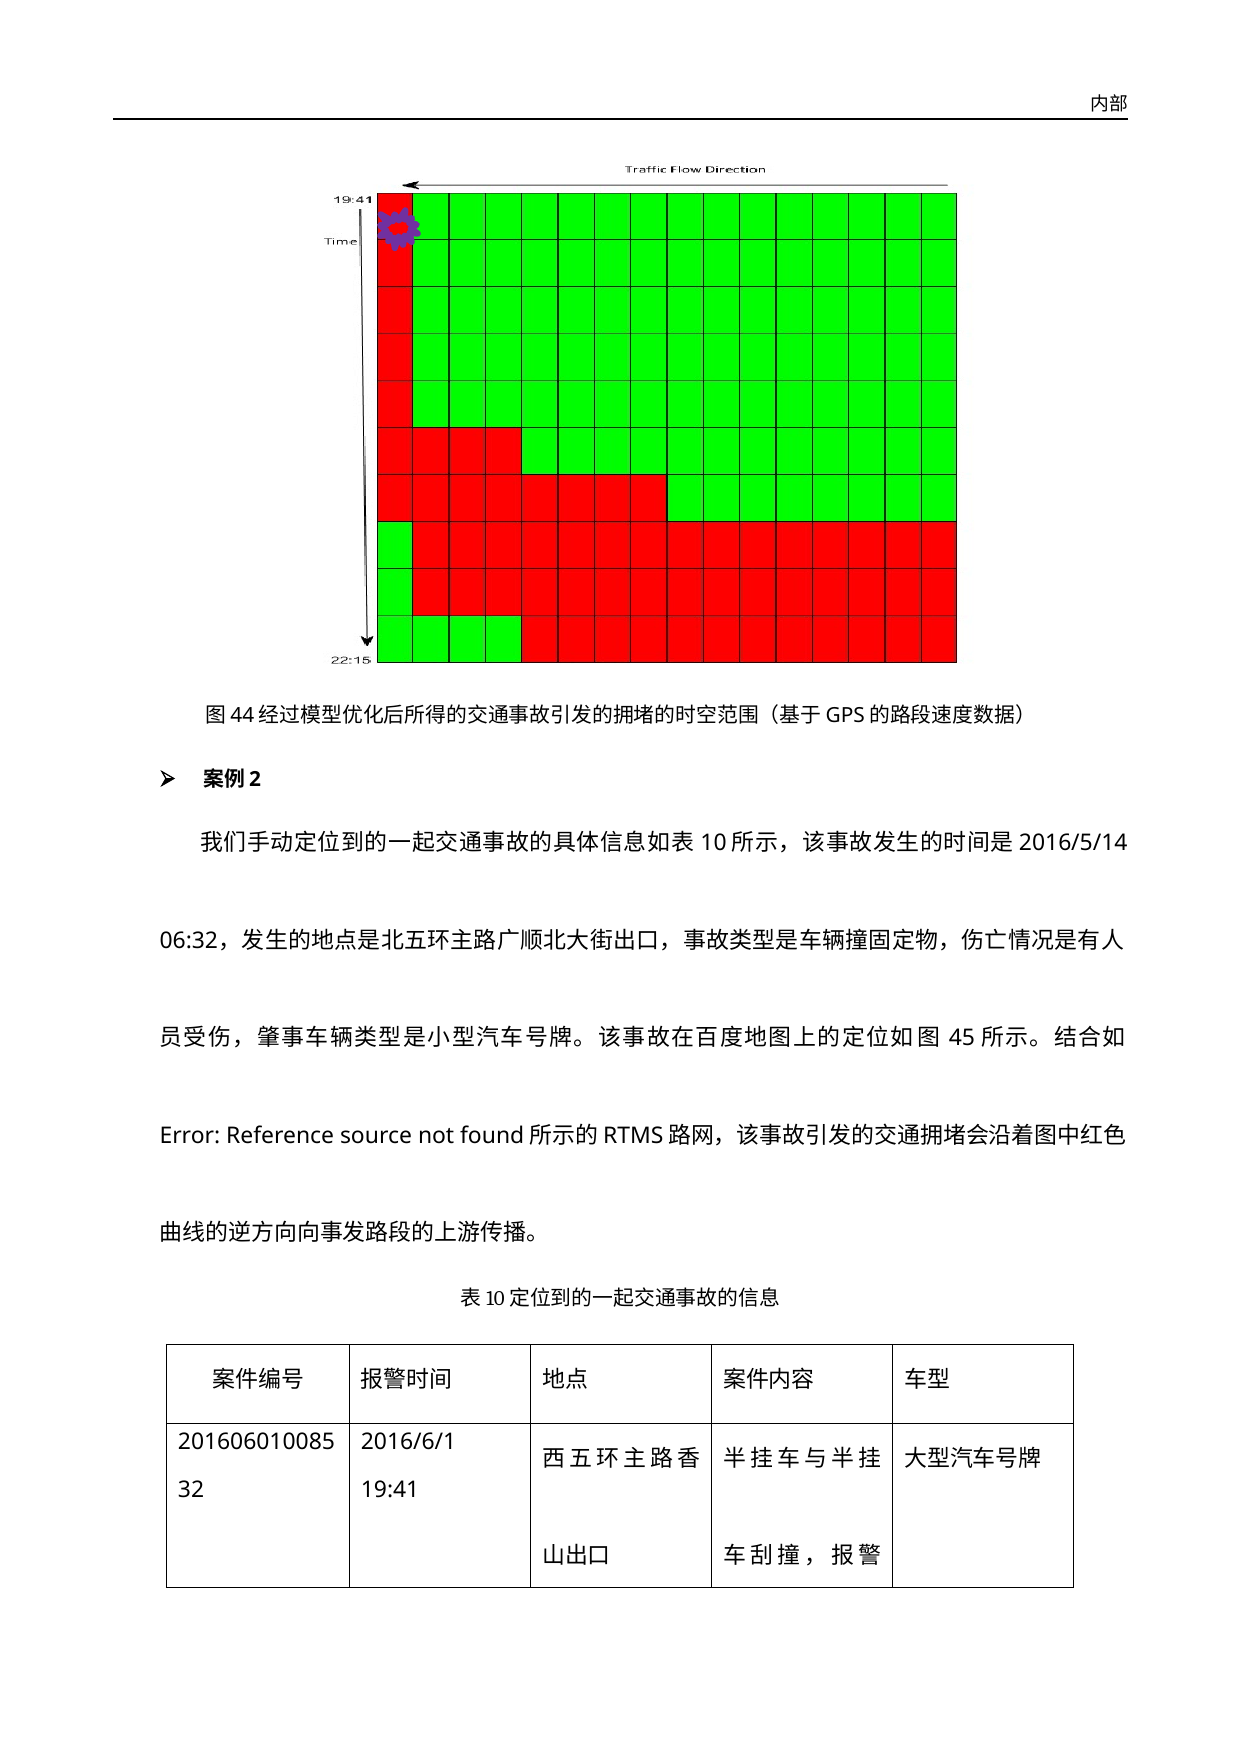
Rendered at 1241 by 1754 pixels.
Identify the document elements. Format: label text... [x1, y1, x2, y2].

text 表 10 定位到的一起交通事故的信息 [112, 1280, 1128, 1312]
list 案例2 [159, 761, 1128, 793]
table_cell 西五环主路香山出口 [531, 1424, 711, 1587]
table_header 车型 [893, 1345, 1073, 1423]
table_cell 大型汽车号牌 [893, 1424, 1073, 1587]
text 图 44 经过模型优化后所得的交通事故引发的拥堵的时空范围（基于GPS的路段速度数据） [112, 697, 1128, 729]
table_header 案件内容 [712, 1345, 892, 1423]
table_cell 2016/6/1 19:41 [350, 1424, 530, 1587]
table_header 案件编号 [167, 1345, 349, 1423]
table_header 报警时间 [350, 1345, 530, 1423]
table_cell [712, 1424, 892, 1587]
table_cell 20160601008532 [167, 1424, 349, 1587]
table_header 地点 [531, 1345, 711, 1423]
picture [311, 161, 975, 666]
